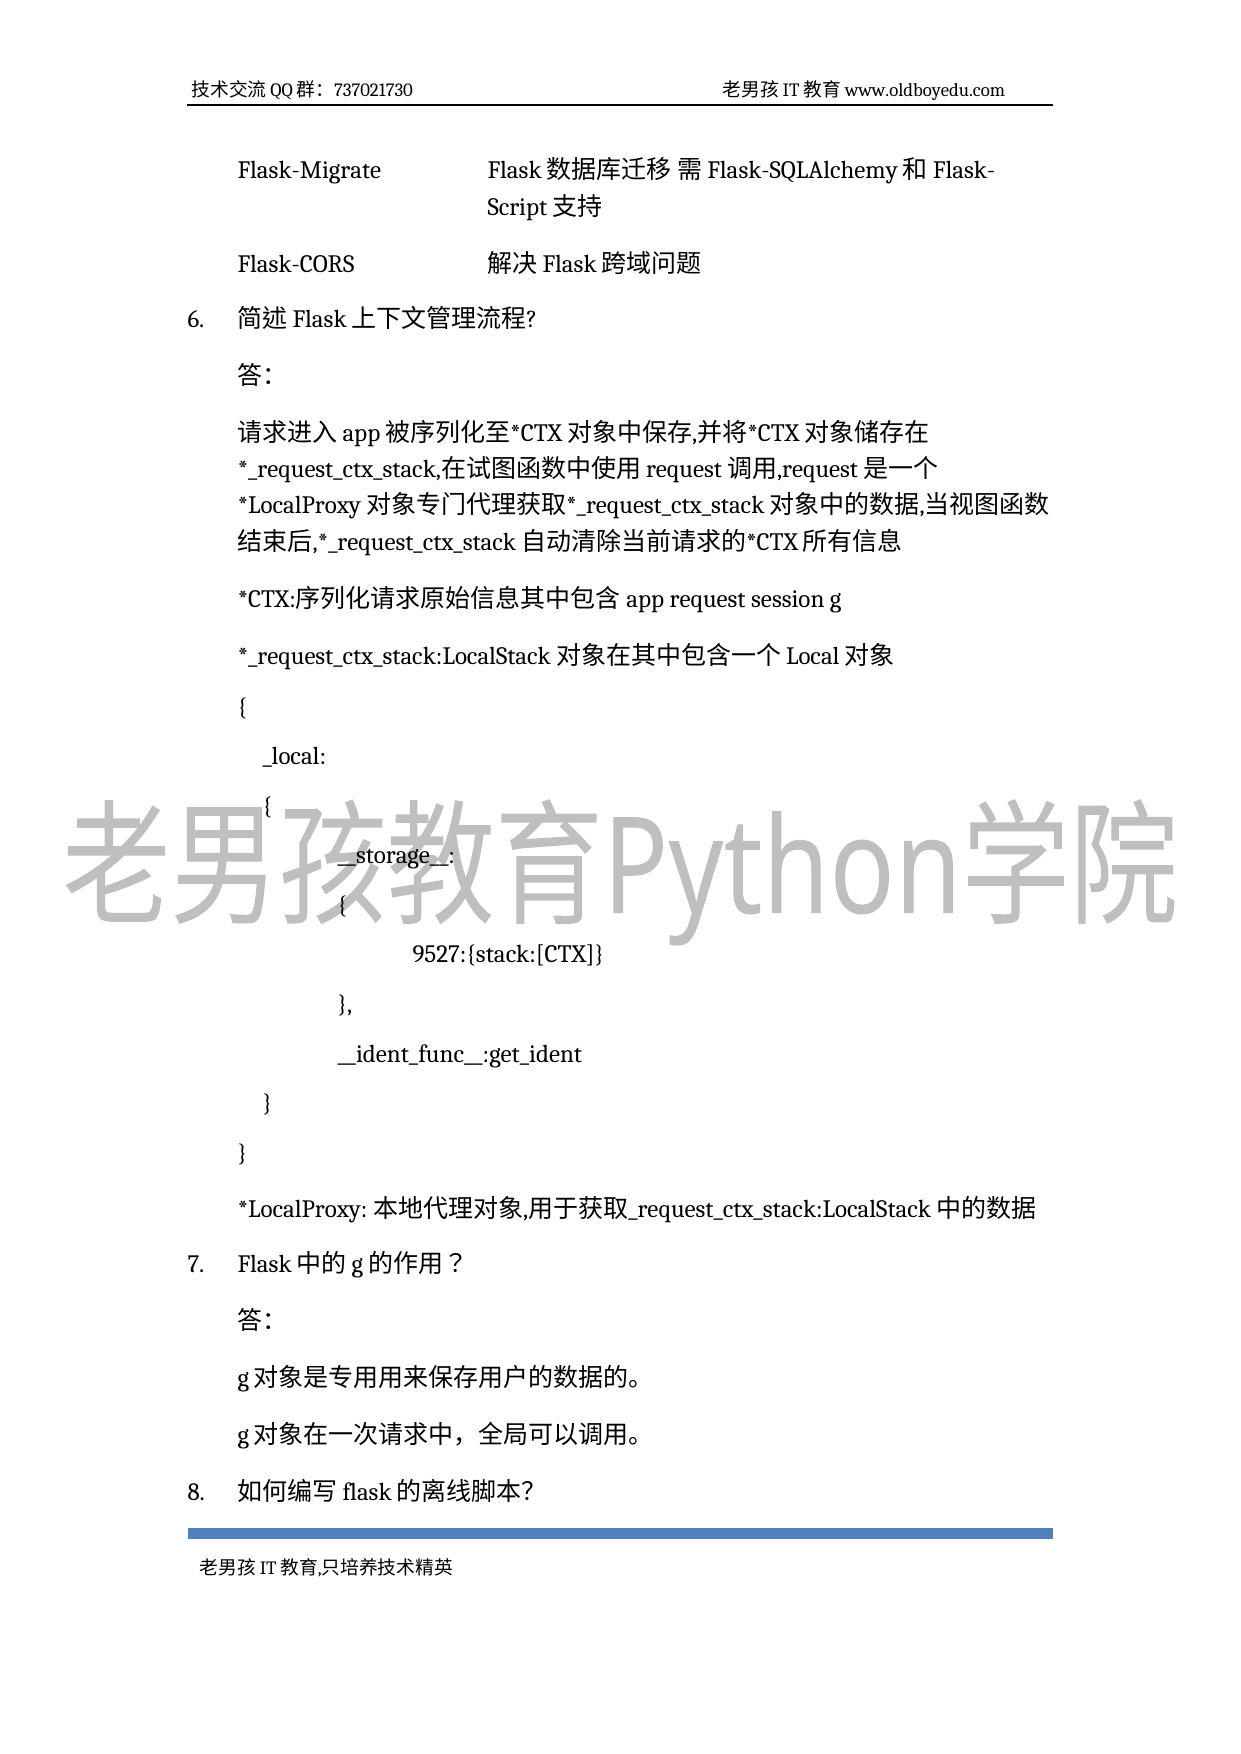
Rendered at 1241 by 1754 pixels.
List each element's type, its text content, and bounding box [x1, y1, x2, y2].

text 请求进入app被序列化至*CTX对象中保存,并将*CTX对象储存在*_request_ctx_stack,在试图函数中使用request调用,request是一个*LocalProxy对象专门代理获取*_request_ctx_stack对象中的数据,当视图函数结束后,*_request_ctx_stack自动清除当前请求的*CTX所有信息 [237, 412, 1053, 557]
text { [237, 792, 1053, 820]
text Flask-Migrate Flask数据库迁移 需Flask-SQLAlchemy和Flask-Script支持 [237, 150, 1053, 222]
text g对象在一次请求中，全局可以调用。 [237, 1414, 1053, 1451]
text __ident_func__:get_ident [237, 1039, 1053, 1068]
text *CTX:序列化请求原始信息其中包含 app request session g [237, 578, 1053, 614]
text 答： [237, 1300, 1053, 1336]
text } [237, 1139, 1053, 1167]
text __storage__: [237, 841, 1053, 870]
text } [237, 1089, 1053, 1118]
text { [237, 692, 1053, 721]
text { [237, 891, 1053, 919]
text }, [237, 990, 1053, 1019]
text 答： [237, 355, 1053, 392]
list Flask中的g的作用？ [187, 1245, 1053, 1279]
text g对象是专用用来保存用户的数据的。 [237, 1357, 1053, 1393]
list 如何编写flask的离线脚本？ [187, 1471, 1053, 1508]
text 9527:{stack:[CTX]} [237, 940, 1053, 969]
text Flask-CORS 解决Flask跨域问题 [237, 243, 1053, 279]
text *LocalProxy: 本地代理对象,用于获取_request_ctx_stack:LocalStack中的数据 [237, 1188, 1053, 1224]
list 简述Flask上下文管理流程? [187, 300, 1053, 334]
text *_request_ctx_stack:LocalStack对象在其中包含一个Local对象 [237, 635, 1053, 672]
text _local: [237, 742, 1053, 771]
